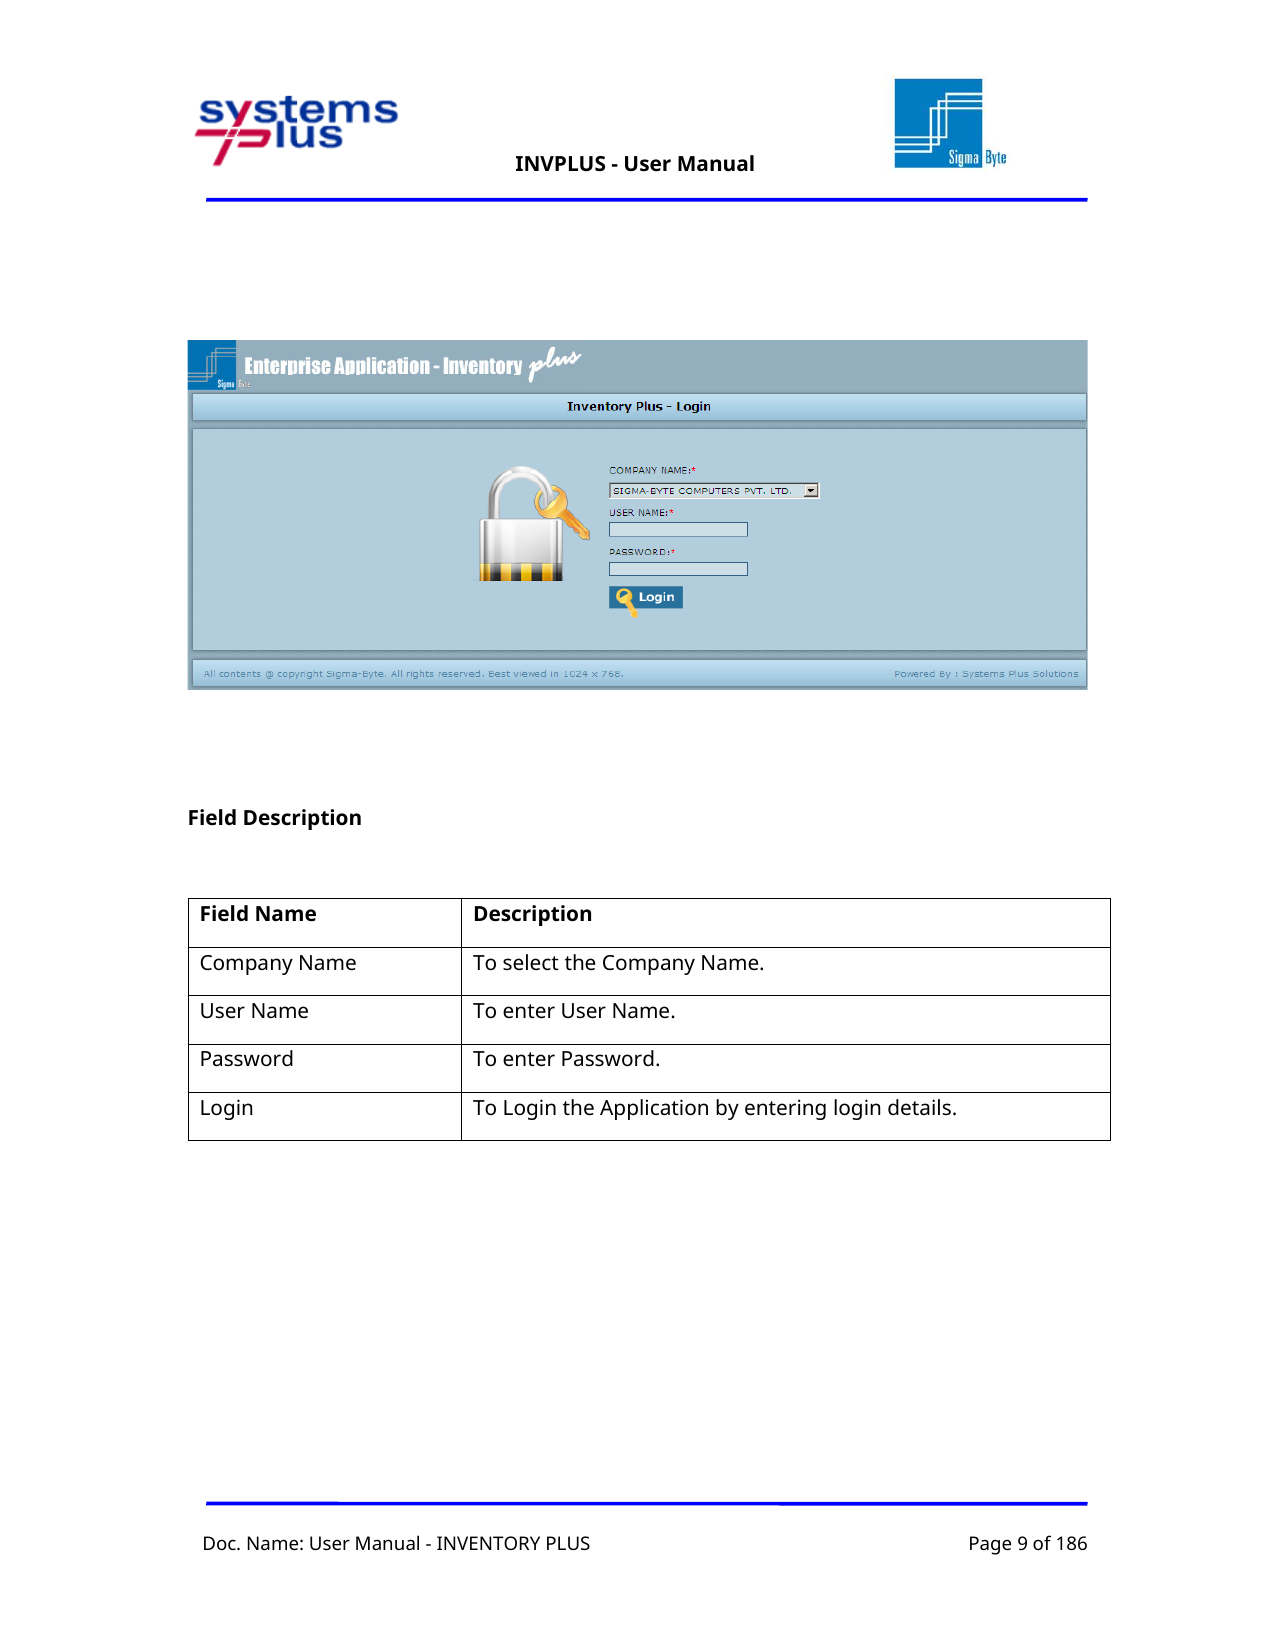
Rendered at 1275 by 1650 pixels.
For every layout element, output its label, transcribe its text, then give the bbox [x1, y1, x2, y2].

table_cell Password [189, 1045, 461, 1092]
table_cell To enter User Name. [462, 996, 1110, 1043]
table_header Description [462, 899, 1110, 947]
table_cell To enter Password. [462, 1045, 1110, 1092]
table_cell Company Name [189, 948, 461, 995]
picture [870, 75, 1012, 172]
picture [187, 81, 405, 172]
table_cell To Login the Application by entering login details. [462, 1093, 1110, 1140]
table_cell To select the Company Name. [462, 948, 1110, 995]
picture [187, 340, 1088, 690]
text Field Description [187, 803, 1153, 832]
table_cell Login [189, 1093, 461, 1140]
table_cell User Name [189, 996, 461, 1043]
table_header Field Name [189, 899, 461, 947]
